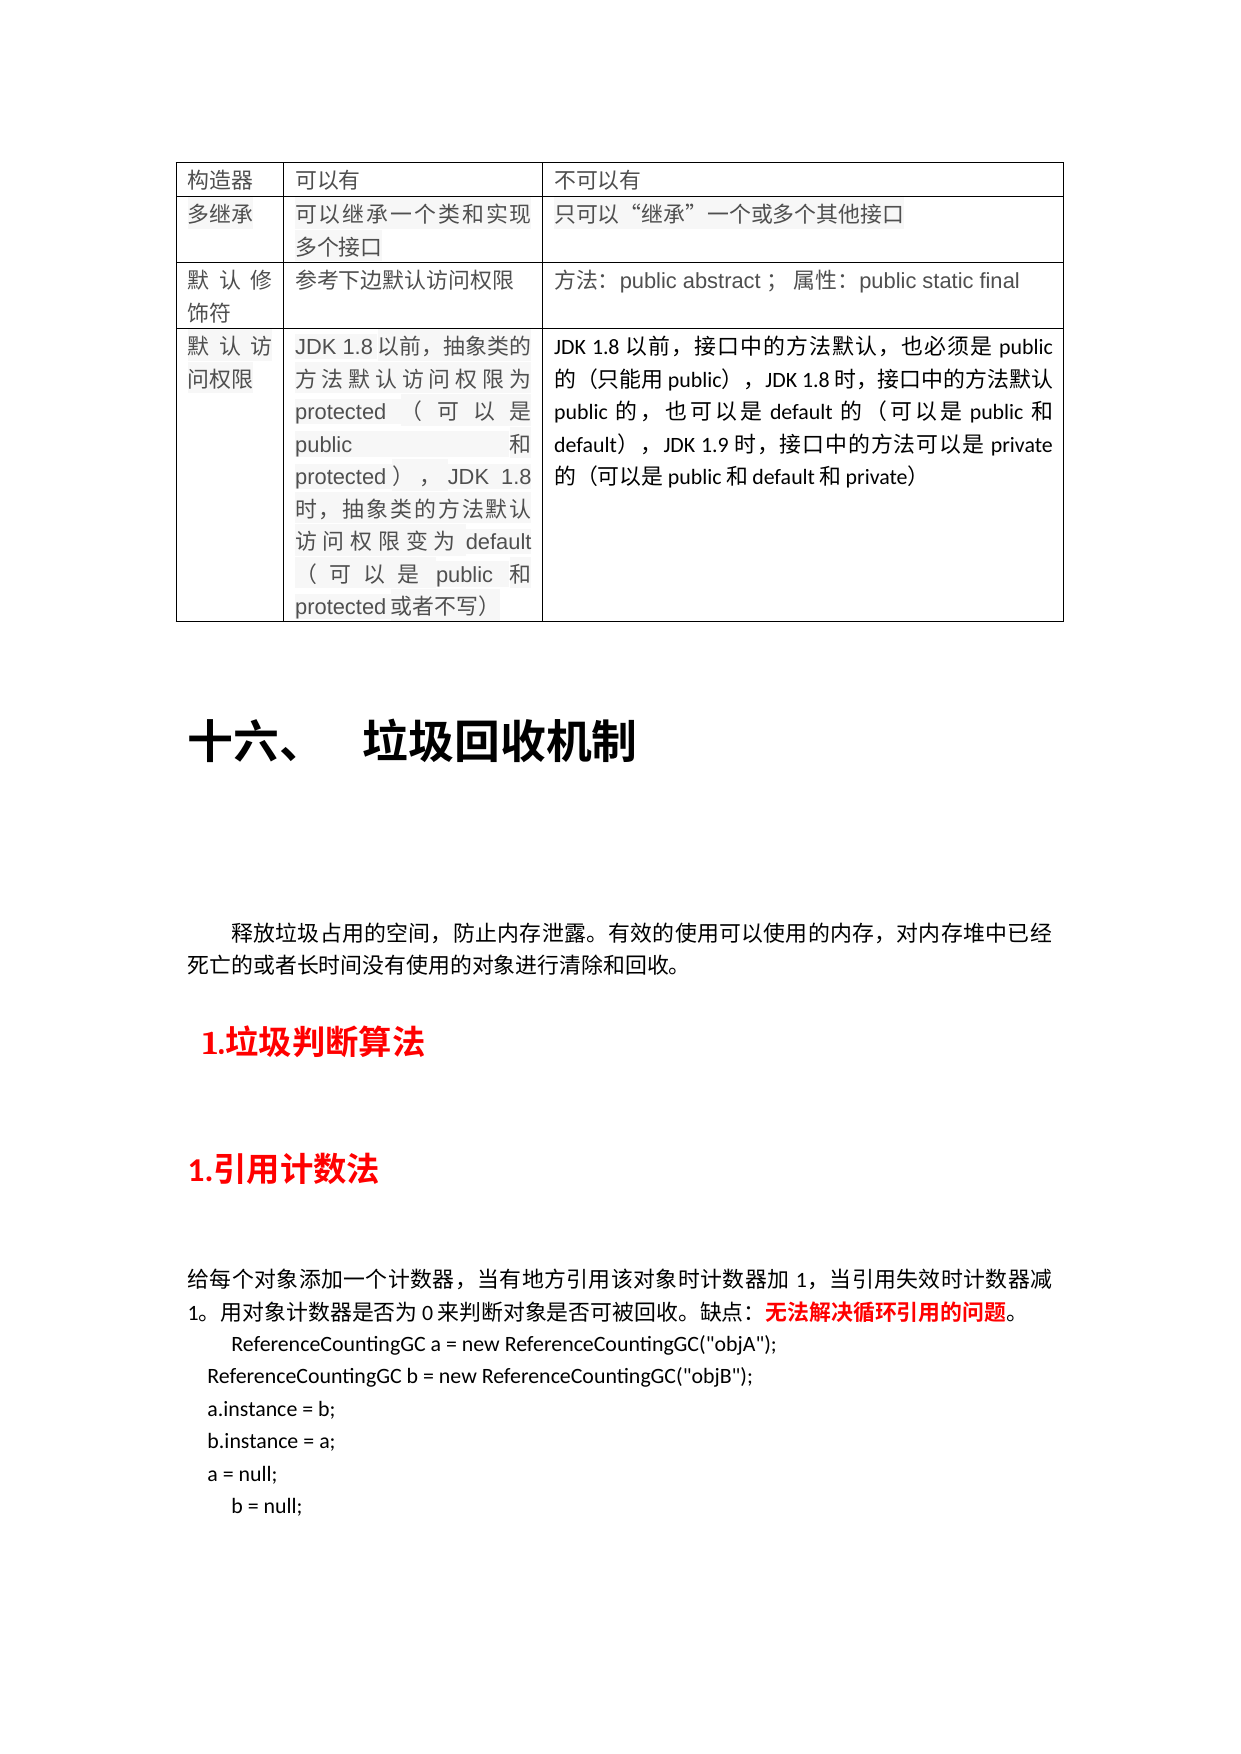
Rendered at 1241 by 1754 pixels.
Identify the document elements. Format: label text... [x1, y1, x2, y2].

text b.instance = a; [187, 1424, 1053, 1457]
subtitle 1.垃圾判断算法 [202, 1008, 1053, 1073]
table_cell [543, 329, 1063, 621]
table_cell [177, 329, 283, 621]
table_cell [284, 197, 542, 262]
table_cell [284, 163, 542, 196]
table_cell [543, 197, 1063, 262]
text 释放垃圾占用的空间，防止内存泄露。有效的使用可以使用的内存，对内存堆中已经死亡的或者长时间没有使用的对象进行清除和回收。 [187, 916, 1053, 981]
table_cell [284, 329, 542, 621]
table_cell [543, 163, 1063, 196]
text ReferenceCountingGC b = new ReferenceCountingGC("objB"); [187, 1359, 1053, 1392]
text ReferenceCountingGC a = new ReferenceCountingGC("objA"); [187, 1327, 1053, 1359]
text 给每个对象添加一个计数器，当有地方引用该对象时计数器加1，当引用失效时计数器减1。用对象计数器是否为0来判断对象是否可被回收。缺点：无法解决循环引用的问题。 [187, 1262, 1053, 1327]
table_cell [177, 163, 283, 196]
text a.instance = b; [187, 1392, 1053, 1424]
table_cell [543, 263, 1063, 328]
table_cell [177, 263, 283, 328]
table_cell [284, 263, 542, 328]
subtitle 1.引用计数法 [187, 1135, 1053, 1200]
text b = null; [187, 1489, 1053, 1522]
subtitle 垃圾回收机制 [187, 690, 1053, 788]
text a = null; [187, 1457, 1053, 1489]
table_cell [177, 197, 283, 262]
